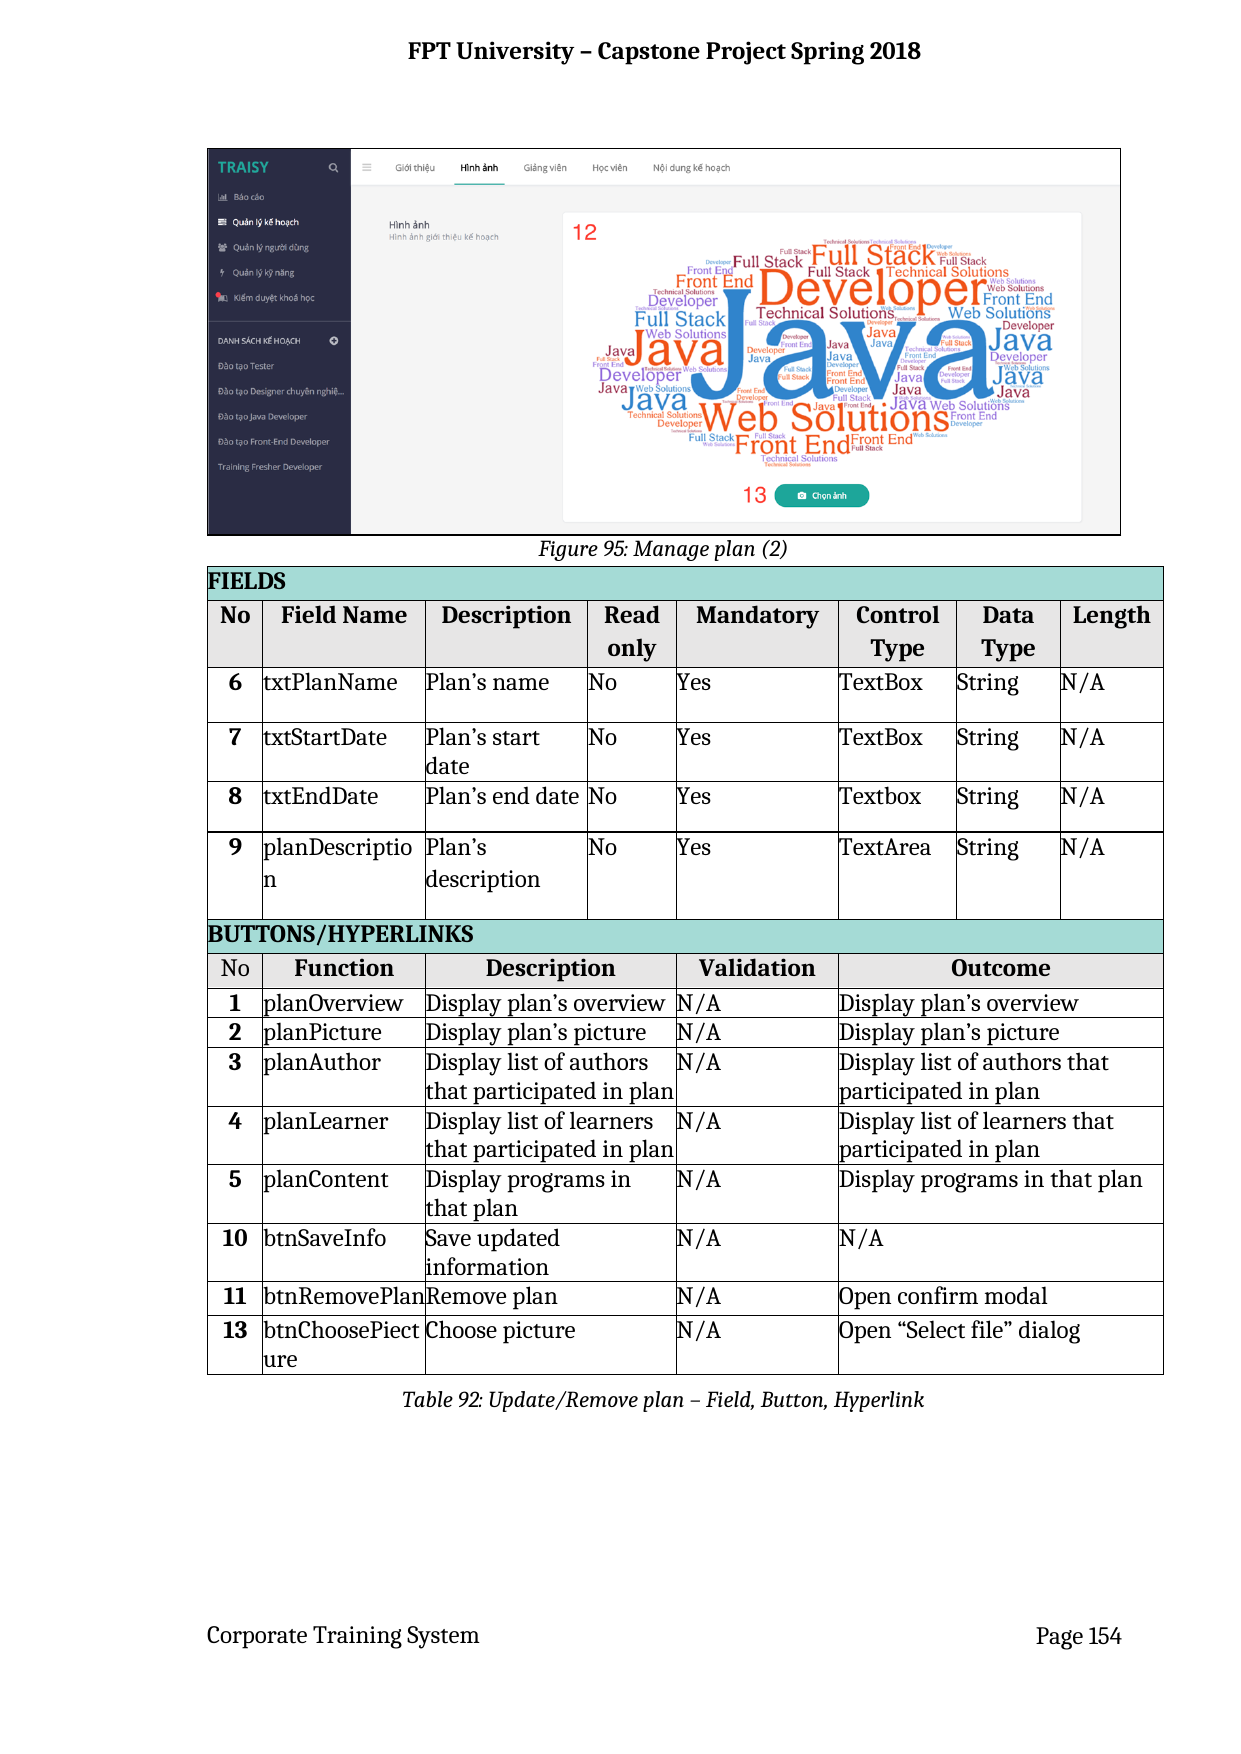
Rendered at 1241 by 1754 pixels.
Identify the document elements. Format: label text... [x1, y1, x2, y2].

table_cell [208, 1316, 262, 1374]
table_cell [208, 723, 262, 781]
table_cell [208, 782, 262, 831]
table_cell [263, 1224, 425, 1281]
text Figure : Manage plan (2) [207, 536, 1122, 562]
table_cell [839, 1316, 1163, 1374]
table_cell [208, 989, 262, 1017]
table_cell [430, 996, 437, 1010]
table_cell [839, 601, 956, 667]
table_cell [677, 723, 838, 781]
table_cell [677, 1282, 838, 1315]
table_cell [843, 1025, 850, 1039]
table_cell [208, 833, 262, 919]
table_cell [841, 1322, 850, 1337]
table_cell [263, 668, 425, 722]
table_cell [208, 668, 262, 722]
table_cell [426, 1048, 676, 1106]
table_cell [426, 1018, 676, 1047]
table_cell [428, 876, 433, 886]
list Table : Update/Remove plan – Field, Button, Hyperlink [207, 1387, 1122, 1414]
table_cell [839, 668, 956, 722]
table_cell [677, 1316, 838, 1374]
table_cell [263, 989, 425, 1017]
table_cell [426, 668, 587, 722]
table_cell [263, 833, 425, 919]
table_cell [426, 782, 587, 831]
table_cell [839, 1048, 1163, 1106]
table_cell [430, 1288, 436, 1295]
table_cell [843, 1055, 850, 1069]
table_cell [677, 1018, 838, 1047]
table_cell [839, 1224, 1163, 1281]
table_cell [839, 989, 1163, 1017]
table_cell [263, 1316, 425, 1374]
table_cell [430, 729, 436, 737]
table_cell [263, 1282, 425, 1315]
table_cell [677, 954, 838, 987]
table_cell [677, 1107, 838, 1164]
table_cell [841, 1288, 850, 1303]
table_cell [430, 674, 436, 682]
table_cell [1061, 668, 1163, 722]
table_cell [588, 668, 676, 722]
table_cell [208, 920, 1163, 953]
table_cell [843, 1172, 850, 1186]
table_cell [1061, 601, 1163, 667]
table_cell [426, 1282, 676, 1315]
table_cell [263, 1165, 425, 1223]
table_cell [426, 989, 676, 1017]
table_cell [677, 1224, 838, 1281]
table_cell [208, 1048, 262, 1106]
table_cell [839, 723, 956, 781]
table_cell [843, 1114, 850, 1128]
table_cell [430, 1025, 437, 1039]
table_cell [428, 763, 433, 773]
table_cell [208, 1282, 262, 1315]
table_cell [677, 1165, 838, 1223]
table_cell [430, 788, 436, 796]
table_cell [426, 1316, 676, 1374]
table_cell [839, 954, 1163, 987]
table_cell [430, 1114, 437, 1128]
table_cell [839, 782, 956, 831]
picture [208, 149, 1120, 534]
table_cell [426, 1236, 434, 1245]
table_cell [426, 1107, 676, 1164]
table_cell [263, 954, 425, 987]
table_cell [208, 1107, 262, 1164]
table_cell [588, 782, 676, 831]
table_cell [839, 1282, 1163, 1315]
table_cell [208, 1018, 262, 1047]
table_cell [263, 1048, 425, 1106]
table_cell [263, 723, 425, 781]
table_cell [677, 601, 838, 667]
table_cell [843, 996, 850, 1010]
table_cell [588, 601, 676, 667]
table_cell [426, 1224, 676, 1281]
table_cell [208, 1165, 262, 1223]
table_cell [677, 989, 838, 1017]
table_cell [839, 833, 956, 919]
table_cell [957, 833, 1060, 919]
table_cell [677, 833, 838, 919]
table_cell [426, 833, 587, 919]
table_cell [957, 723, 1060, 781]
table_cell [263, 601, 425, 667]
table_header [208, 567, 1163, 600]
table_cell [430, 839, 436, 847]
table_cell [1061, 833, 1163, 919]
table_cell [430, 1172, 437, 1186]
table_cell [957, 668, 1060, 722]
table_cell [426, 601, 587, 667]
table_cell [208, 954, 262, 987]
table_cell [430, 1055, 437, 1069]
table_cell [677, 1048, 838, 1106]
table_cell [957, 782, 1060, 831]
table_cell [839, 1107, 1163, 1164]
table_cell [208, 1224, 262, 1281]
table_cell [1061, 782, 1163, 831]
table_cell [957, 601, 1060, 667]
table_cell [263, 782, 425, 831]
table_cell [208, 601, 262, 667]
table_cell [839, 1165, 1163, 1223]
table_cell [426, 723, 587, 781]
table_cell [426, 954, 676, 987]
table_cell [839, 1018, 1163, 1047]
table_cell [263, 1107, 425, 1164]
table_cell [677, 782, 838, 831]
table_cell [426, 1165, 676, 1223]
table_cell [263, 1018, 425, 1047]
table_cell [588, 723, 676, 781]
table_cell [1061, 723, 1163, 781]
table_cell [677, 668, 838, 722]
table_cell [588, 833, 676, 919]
